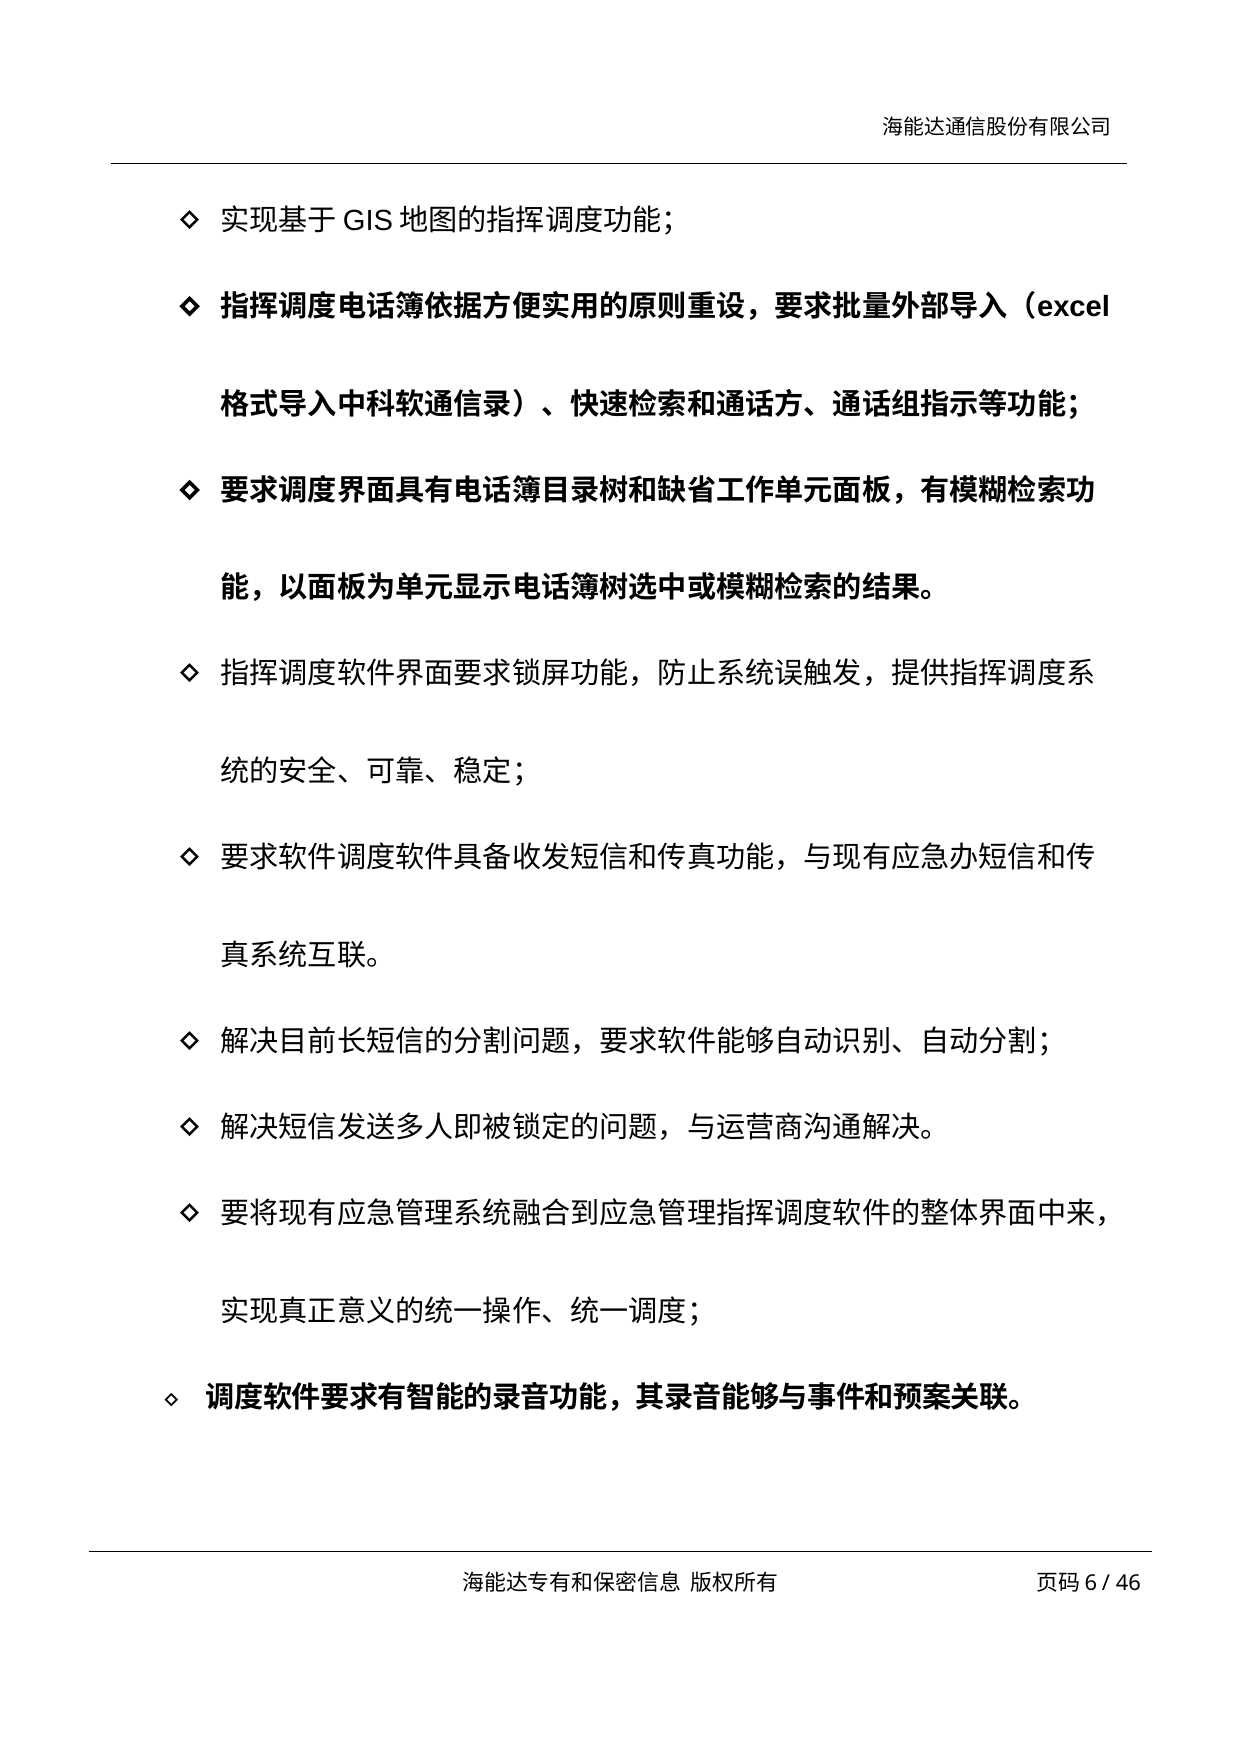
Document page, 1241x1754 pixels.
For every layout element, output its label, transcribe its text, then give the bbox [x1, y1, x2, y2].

list 指挥调度电话簿依据方便实用的原则重设，要求批量外部导入（excel格式导入中科软通信录）、快速检索和通话方、通话组指示等功能； [176, 271, 1122, 434]
list 指挥调度软件界面要求锁屏功能，防止系统误触发，提供指挥调度系统的安全、可靠、稳定； [176, 639, 1122, 801]
list 要求软件调度软件具备收发短信和传真功能，与现有应急办短信和传真系统互联。 [176, 822, 1122, 985]
list 解决短信发送多人即被锁定的问题，与运营商沟通解决。 [176, 1092, 1122, 1157]
list 要求调度界面具有电话簿目录树和缺省工作单元面板，有模糊检索功能，以面板为单元显示电话簿树选中或模糊检索的结果。 [176, 455, 1122, 618]
list 解决目前长短信的分割问题，要求软件能够自动识别、自动分割； [176, 1006, 1122, 1071]
list 要将现有应急管理系统融合到应急管理指挥调度软件的整体界面中来，实现真正意义的统一操作、统一调度； [176, 1178, 1122, 1341]
list 实现基于GIS地图的指挥调度功能； [176, 185, 1122, 250]
list 调度软件要求有智能的录音功能，其录音能够与事件和预案关联。 [162, 1362, 1122, 1427]
